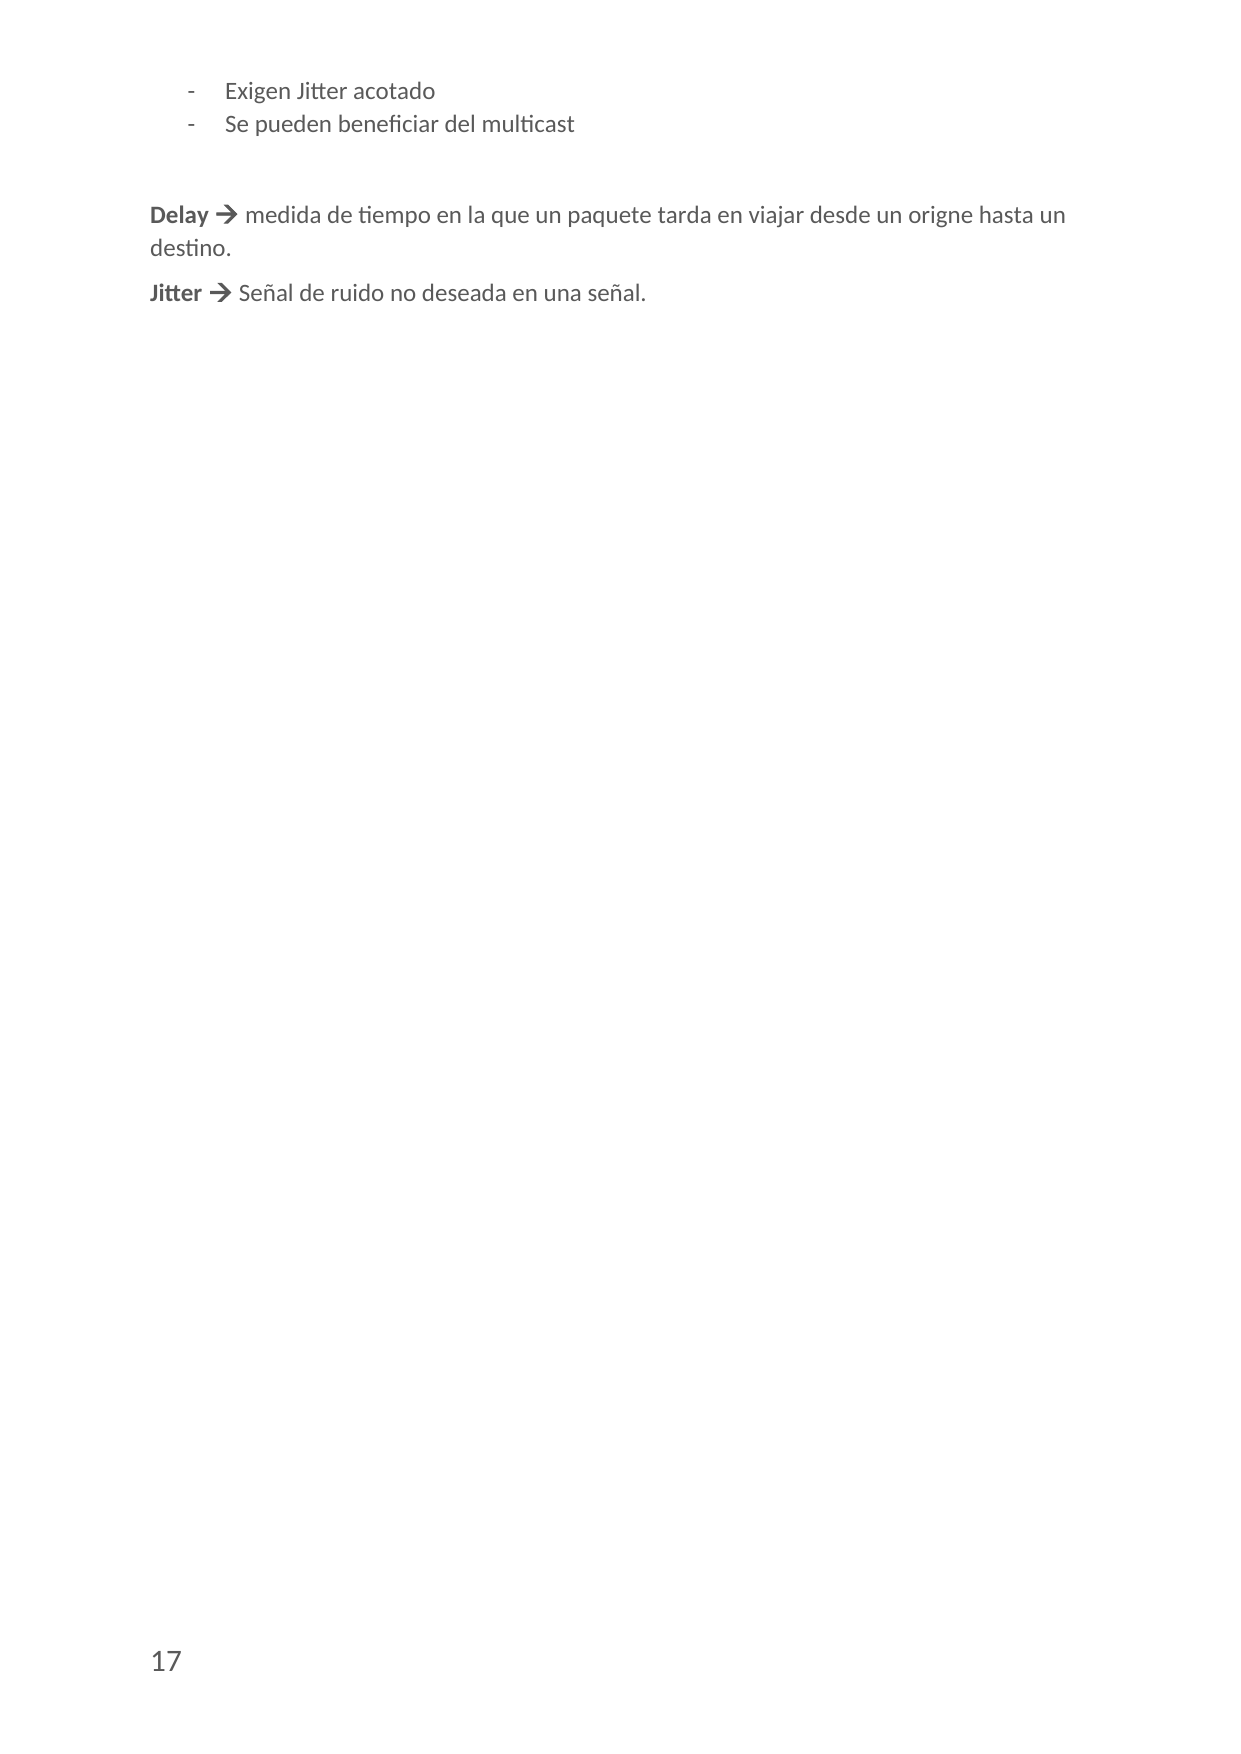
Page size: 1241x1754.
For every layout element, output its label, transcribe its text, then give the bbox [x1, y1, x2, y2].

list Se pueden beneficiar del multicast [187, 108, 1090, 138]
text Jitter Señal de ruido no deseada en una señal. [150, 277, 1090, 308]
list Exigen Jitter acotado [187, 75, 1090, 106]
text Delay medida de tiempo en la que un paquete tarda en viajar desde un origne hasta un destino. [150, 199, 1090, 262]
